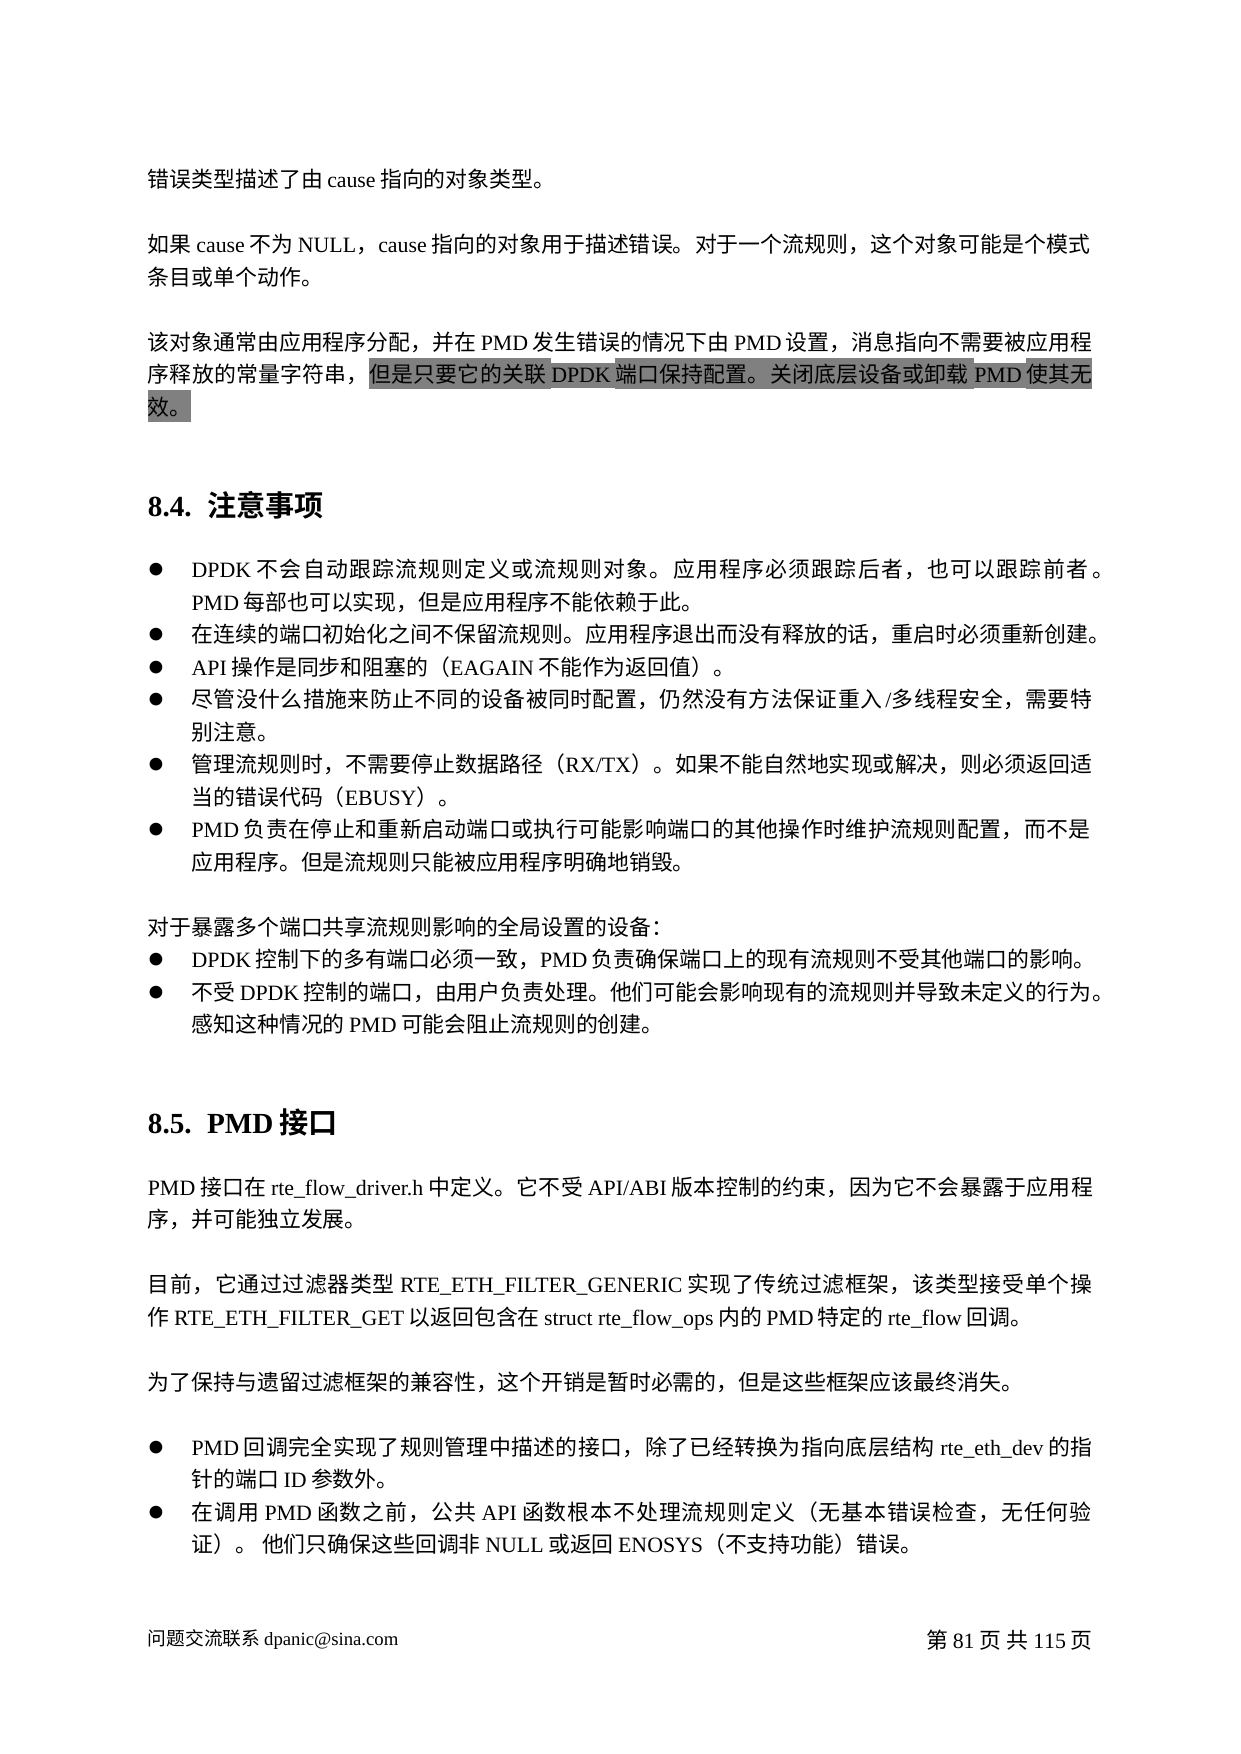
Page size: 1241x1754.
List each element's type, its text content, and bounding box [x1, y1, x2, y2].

text 目前，它通过过滤器类型RTE_ETH_FILTER_GENERIC实现了传统过滤框架，该类型接受单个操作RTE_ETH_FILTER_GET以返回包含在struct rte_flow_ops内的PMD特定的rte_flow回调。 [148, 1267, 1092, 1332]
text PMD接口在rte_flow_driver.h中定义。它不受API/ABI版本控制的约束，因为它不会暴露于应用程序，并可能独立发展。 [148, 1169, 1092, 1234]
list PMD回调完全实现了规则管理中描述的接口，除了已经转换为指向底层结构rte_eth_dev的指针的端口ID参数外。 [148, 1429, 1092, 1494]
list 在连续的端口初始化之间不保留流规则。应用程序退出而没有释放的话，重启时必须重新创建。 [148, 617, 1092, 649]
list 管理流规则时，不需要停止数据路径（RX/TX）。如果不能自然地实现或解决，则必须返回适当的错误代码（EBUSY）。 [148, 747, 1092, 812]
text 为了保持与遗留过滤框架的兼容性，这个开销是暂时必需的，但是这些框架应该最终消失。 [148, 1364, 1092, 1397]
text 该对象通常由应用程序分配，并在PMD发生错误的情况下由PMD设置，消息指向不需要被应用程序释放的常量字符串，但是只要它的关联DPDK端口保持配置。关闭底层设备或卸载PMD使其无效。 [148, 324, 1092, 422]
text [148, 162, 1092, 194]
text 对于暴露多个端口共享流规则影响的全局设置的设备： [148, 909, 1092, 942]
list PMD负责在停止和重新启动端口或执行可能影响端口的其他操作时维护流规则配置，而不是应用程序。但是流规则只能被应用程序明确地销毁。 [148, 812, 1092, 877]
text 如果cause不为NULL，cause指向的对象用于描述错误。对于一个流规则，这个对象可能是个模式条目或单个动作。 [148, 227, 1092, 292]
list API操作是同步和阻塞的（EAGAIN不能作为返回值）。 [148, 649, 1092, 682]
list 在调用PMD函数之前，公共API函数根本不处理流规则定义（无基本错误检查，无任何验证）。 他们只确保这些回调非NULL或返回ENOSYS（不支持功能）错误。 [148, 1494, 1092, 1559]
subtitle 注意事项 [148, 471, 1092, 536]
subtitle PMD接口 [148, 1088, 1092, 1153]
list 尽管没什么措施来防止不同的设备被同时配置，仍然没有方法保证重入/多线程安全，需要特别注意。 [148, 682, 1092, 747]
list DPDK控制下的多有端口必须一致，PMD负责确保端口上的现有流规则不受其他端口的影响。 [148, 942, 1092, 974]
list 不受DPDK控制的端口，由用户负责处理。他们可能会影响现有的流规则并导致未定义的行为。感知这种情况的PMD可能会阻止流规则的创建。 [148, 974, 1092, 1039]
list DPDK不会自动跟踪流规则定义或流规则对象。应用程序必须跟踪后者，也可以跟踪前者。PMD每部也可以实现，但是应用程序不能依赖于此。 [148, 552, 1092, 617]
